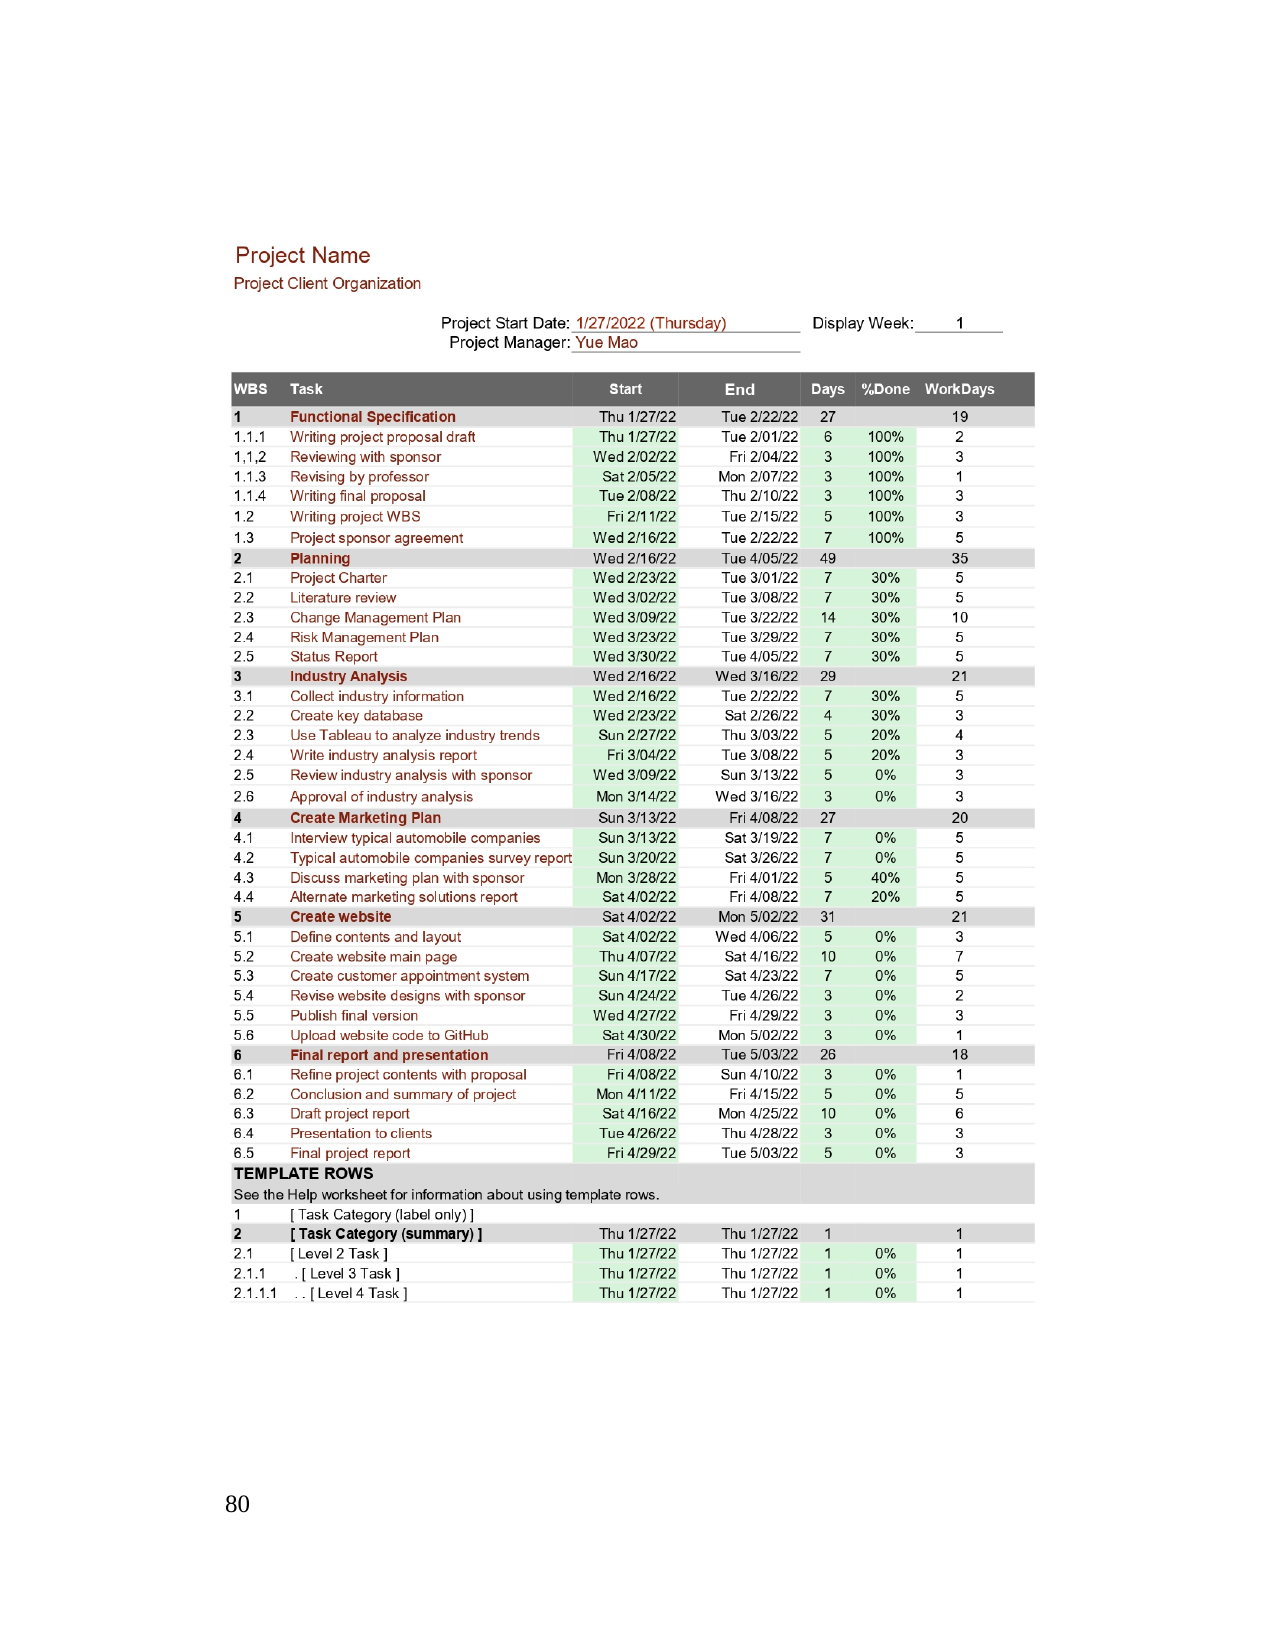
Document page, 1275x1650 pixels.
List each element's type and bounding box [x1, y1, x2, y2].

picture [150, 150, 1125, 1412]
